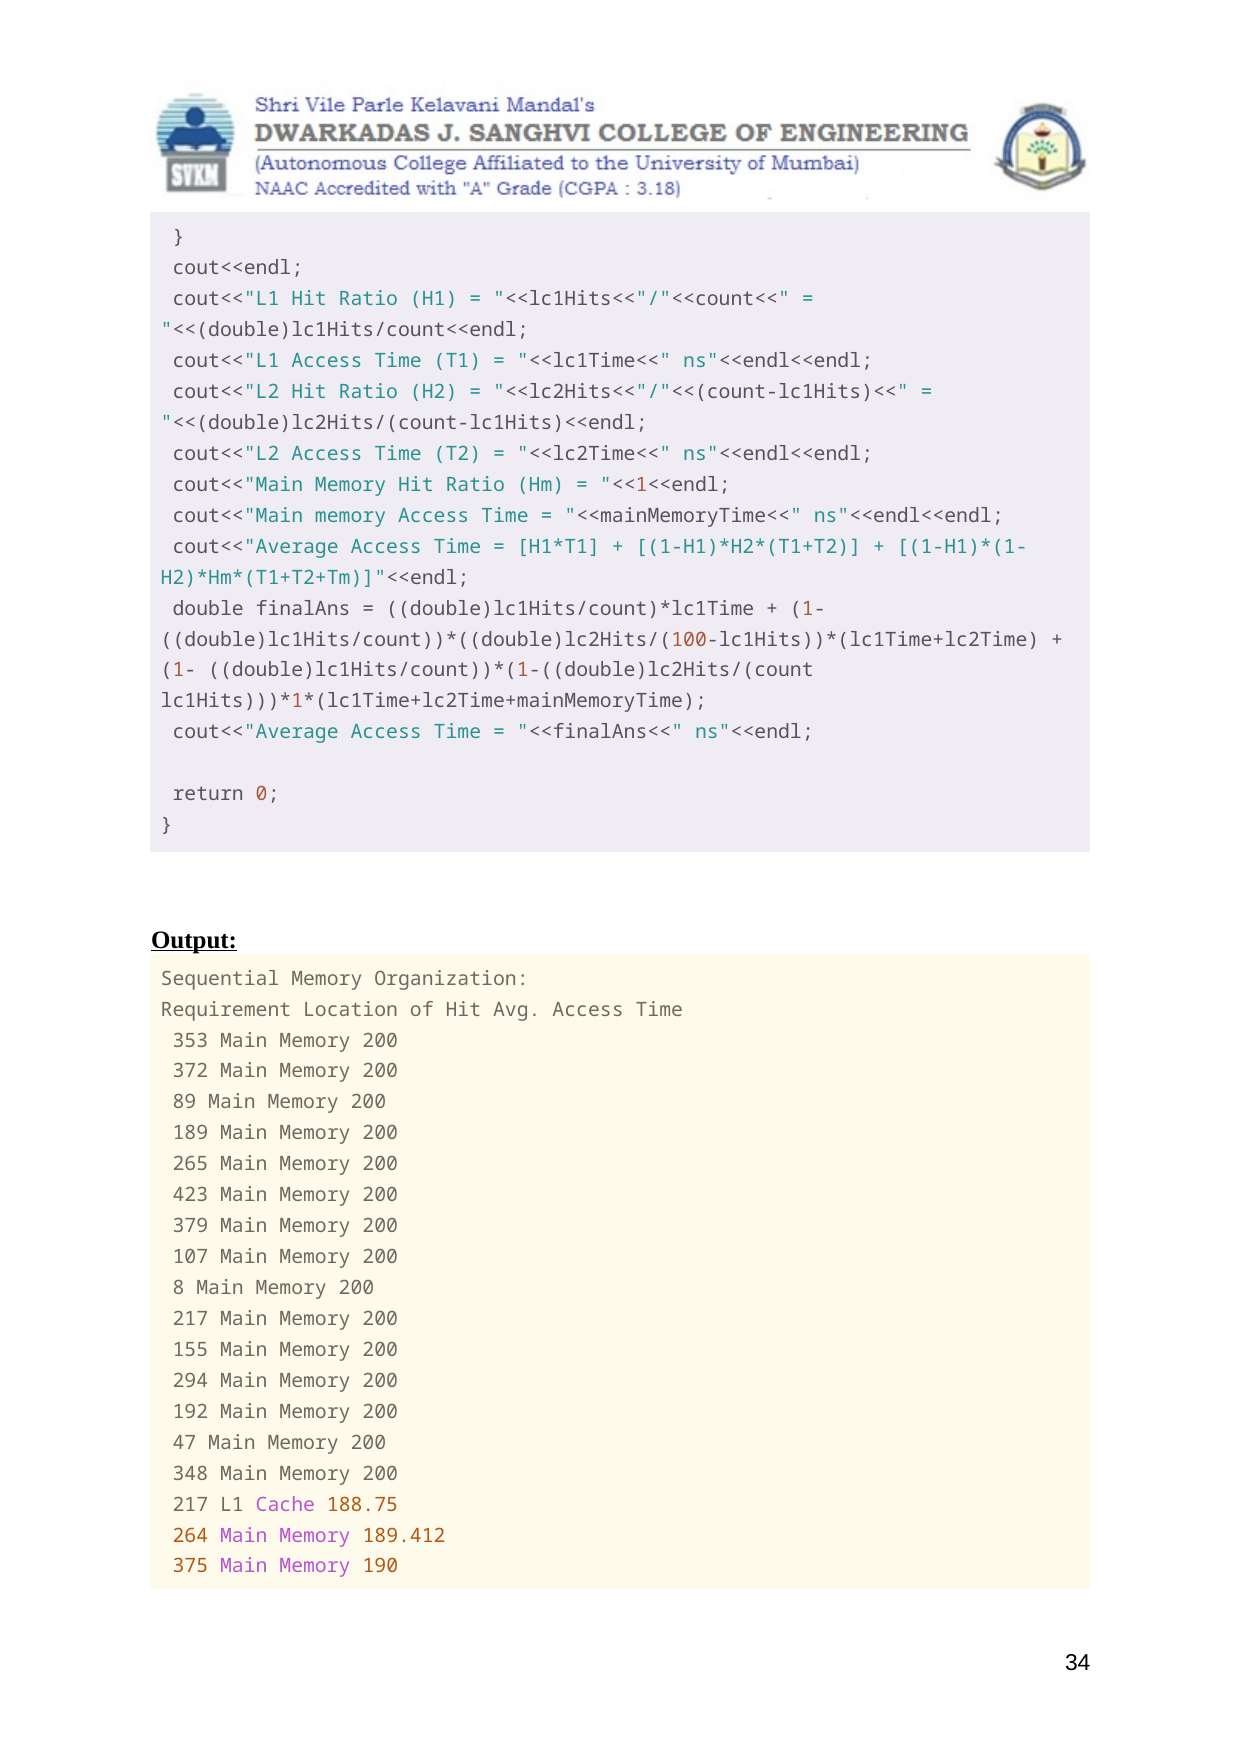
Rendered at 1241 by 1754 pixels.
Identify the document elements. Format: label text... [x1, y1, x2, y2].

picture [150, 75, 1091, 209]
text Output: [151, 925, 1090, 953]
